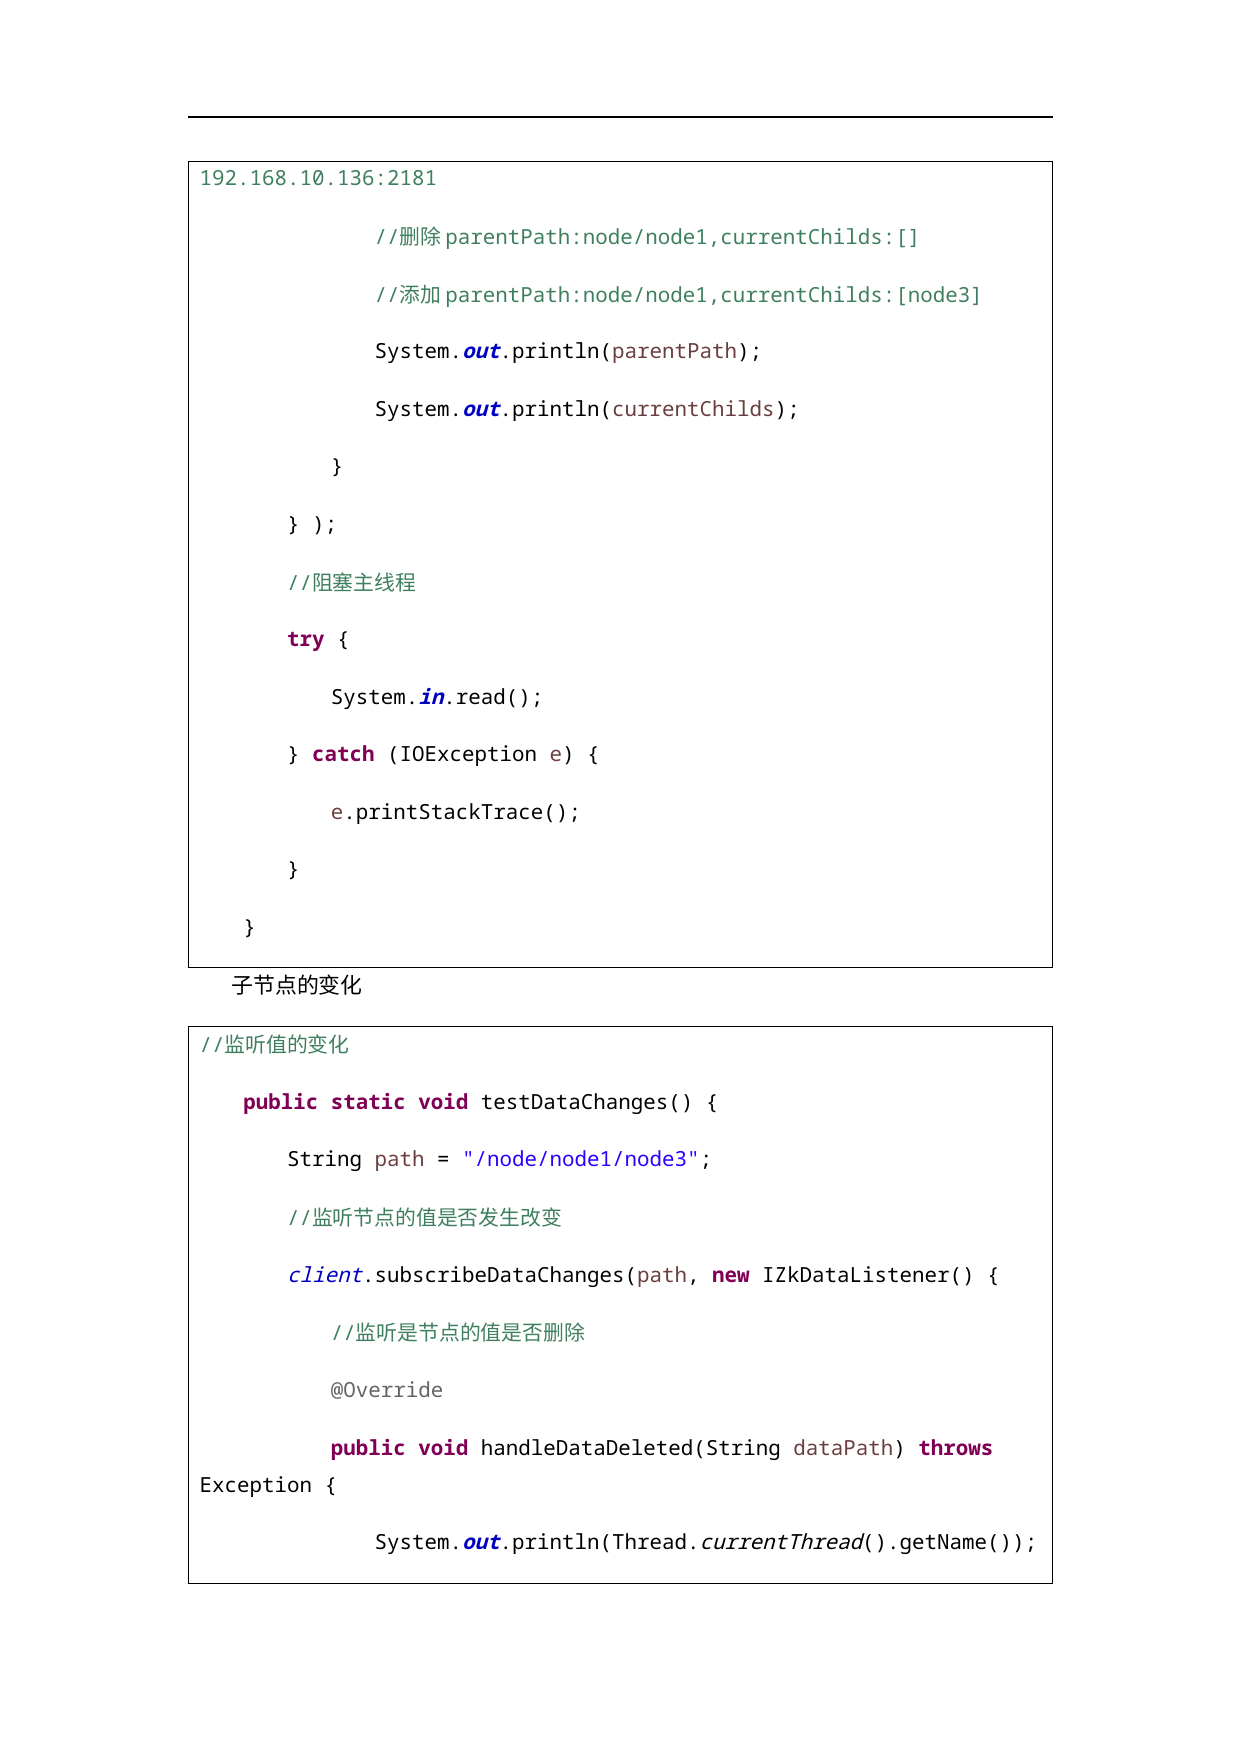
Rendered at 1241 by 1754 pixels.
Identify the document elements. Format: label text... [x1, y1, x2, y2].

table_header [189, 1027, 1052, 1582]
text 子节点的变化 [187, 968, 1053, 1001]
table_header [189, 162, 1052, 967]
